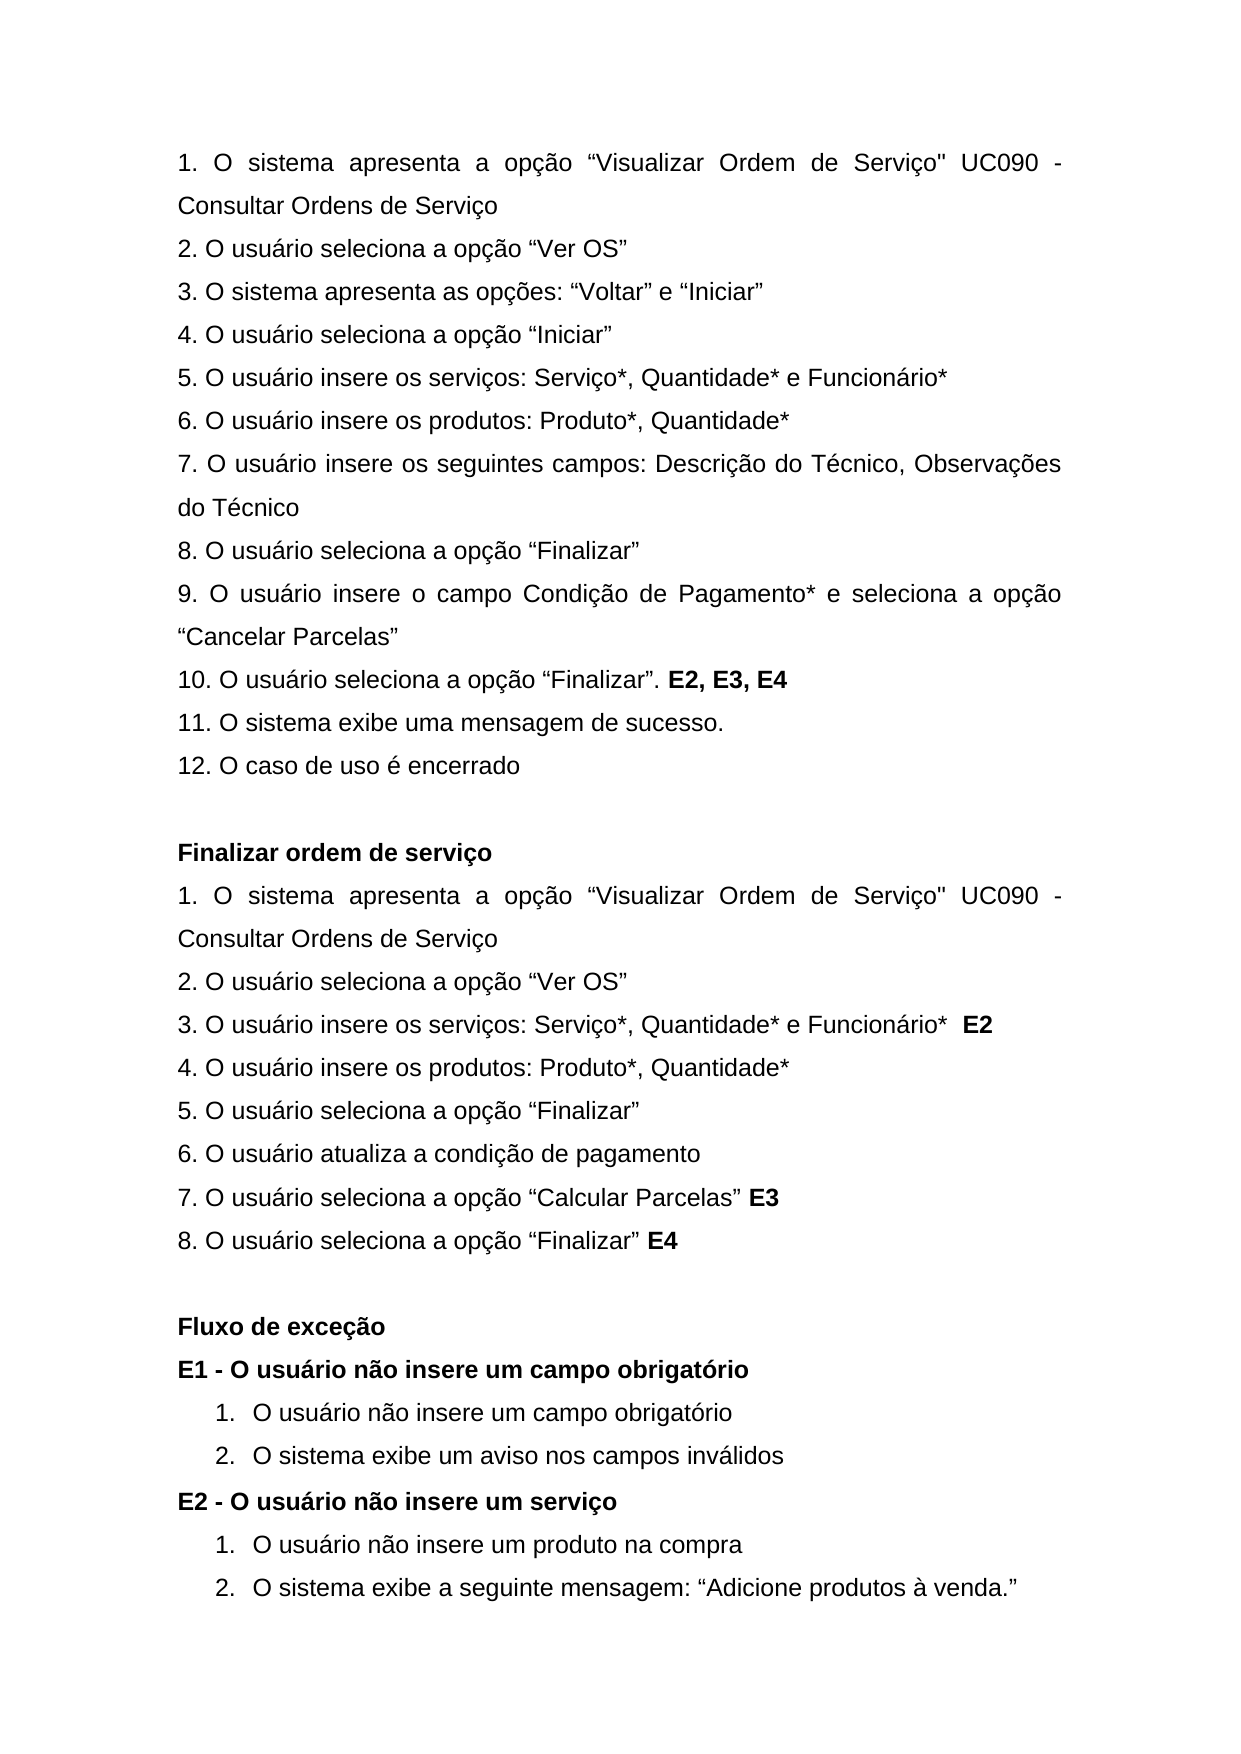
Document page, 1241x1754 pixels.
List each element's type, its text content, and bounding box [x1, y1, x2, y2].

text 2. O usuário seleciona a opção “Ver OS” [177, 234, 1063, 263]
text 1. O sistema apresenta a opção “Visualizar Ordem de Serviço" UC090 - Consultar Ordens de Serviço [177, 881, 1063, 953]
text E1 - O usuário não insere um campo obrigatório [177, 1355, 1063, 1384]
text 7. O usuário insere os seguintes campos: Descrição do Técnico, Observações do Técnico [177, 449, 1063, 521]
text 5. O usuário seleciona a opção “Finalizar” [177, 1096, 1063, 1125]
text 9. O usuário insere o campo Condição de Pagamento* e seleciona a opção “Cancelar Parcelas” [177, 579, 1063, 651]
text 3. O usuário insere os serviços: Serviço*, Quantidade* e Funcionário* E2 [177, 1010, 1063, 1039]
text 2. O usuário seleciona a opção “Ver OS” [177, 967, 1063, 996]
list O sistema exibe um aviso nos campos inválidos [215, 1441, 1063, 1470]
text 8. O usuário seleciona a opção “Finalizar” E4 [177, 1226, 1063, 1254]
text 8. O usuário seleciona a opção “Finalizar” [177, 536, 1063, 564]
text Finalizar ordem de serviço [177, 838, 1063, 866]
text 4. O usuário seleciona a opção “Iniciar” [177, 320, 1063, 349]
text 12. O caso de uso é encerrado [177, 751, 1063, 780]
text 4. O usuário insere os produtos: Produto*, Quantidade* [177, 1053, 1063, 1082]
text Fluxo de exceção [177, 1312, 1063, 1341]
text 5. O usuário insere os serviços: Serviço*, Quantidade* e Funcionário* [177, 363, 1063, 392]
list O usuário não insere um campo obrigatório [215, 1398, 1063, 1427]
text 6. O usuário insere os produtos: Produto*, Quantidade* [177, 406, 1063, 435]
list O sistema exibe a seguinte mensagem: “Adicione produtos à venda.” [215, 1573, 1063, 1602]
text 6. O usuário atualiza a condição de pagamento [177, 1139, 1063, 1168]
text 11. O sistema exibe uma mensagem de sucesso. [177, 708, 1063, 737]
text 1. O sistema apresenta a opção “Visualizar Ordem de Serviço" UC090 - Consultar Ordens de Serviço [177, 148, 1063, 219]
text 7. O usuário seleciona a opção “Calcular Parcelas” E3 [177, 1183, 1063, 1211]
list O usuário não insere um produto na compra [215, 1530, 1063, 1558]
text 3. O sistema apresenta as opções: “Voltar” e “Iniciar” [177, 277, 1063, 306]
text 10. O usuário seleciona a opção “Finalizar”. E2, E3, E4 [177, 665, 1063, 694]
text E2 - O usuário não insere um serviço [177, 1487, 1035, 1515]
